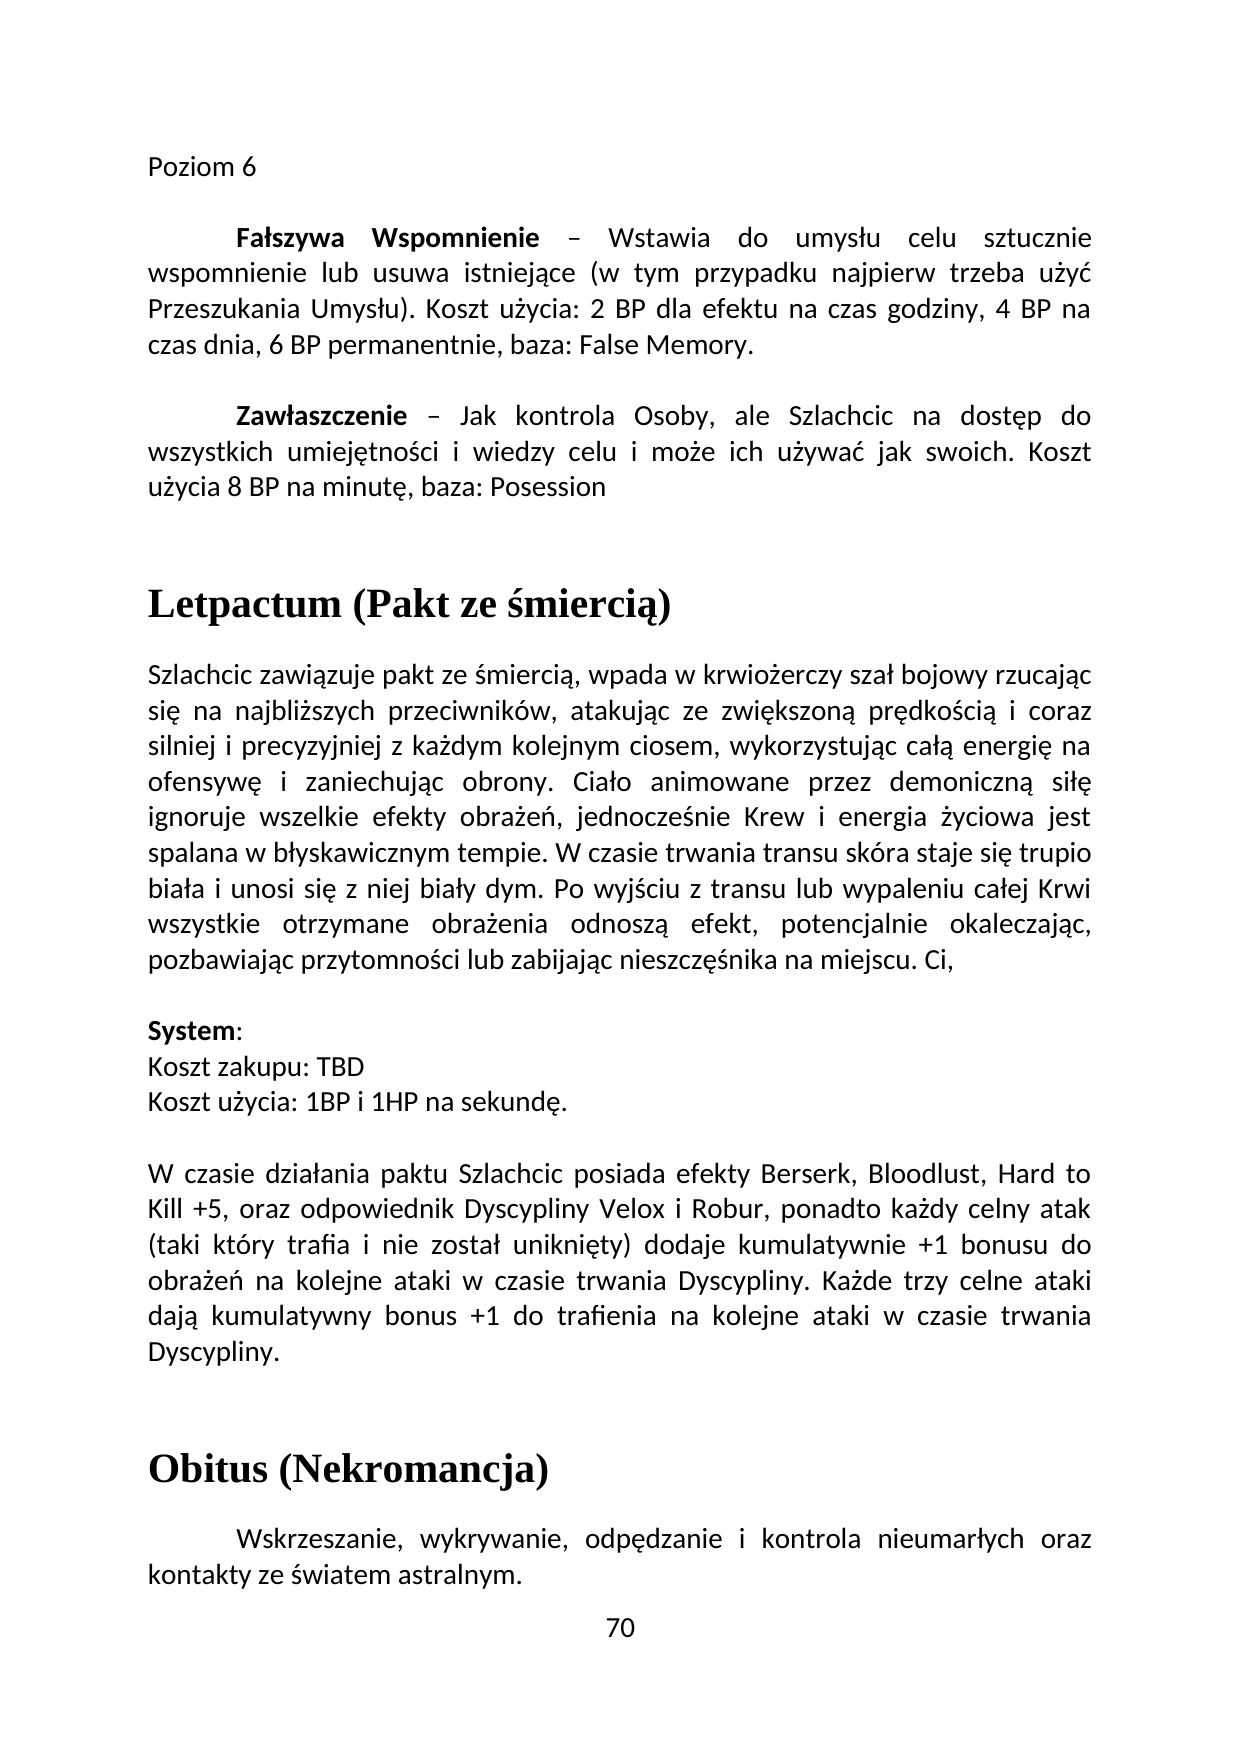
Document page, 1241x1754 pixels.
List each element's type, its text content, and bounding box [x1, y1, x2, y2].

text W czasie działania paktu Szlachcic posiada efekty Berserk, Bloodlust, Hard to Kill +5, oraz odpowiednik Dyscypliny Velox i Robur, ponadto każdy celny atak (taki który trafia i nie został uniknięty) dodaje kumulatywnie +1 bonusu do obrażeń na kolejne ataki w czasie trwania Dyscypliny. Każde trzy celne ataki dają kumulatywny bonus +1 do trafienia na kolejne ataki w czasie trwania Dyscypliny. [148, 1155, 1093, 1368]
text Fałszywa Wspomnienie – Wstawia do umysłu celu sztucznie wspomnienie lub usuwa istniejące (w tym przypadku najpierw trzeba użyć Przeszukania Umysłu). Koszt użycia: 2 BP dla efektu na czas godziny, 4 BP na czas dnia, 6 BP permanentnie, baza: False Memory. [148, 219, 1093, 361]
subtitle Obitus (Nekromancja) [148, 1443, 1093, 1491]
subtitle Letpactum (Pakt ze śmiercią) [148, 579, 1093, 627]
text Koszt zakupu: TBD [148, 1048, 1093, 1083]
text System: [148, 1012, 1093, 1048]
text Koszt użycia: 1BP i 1HP na sekundę. [148, 1083, 1093, 1119]
text Szlachcic zawiązuje pakt ze śmiercią, wpada w krwiożerczy szał bojowy rzucając się na najbliższych przeciwników, atakując ze zwiększoną prędkością i coraz silniej i precyzyjniej z każdym kolejnym ciosem, wykorzystując całą energię na ofensywę i zaniechując obrony. Ciało animowane przez demoniczną siłę ignoruje wszelkie efekty obrażeń, jednocześnie Krew i energia życiowa jest spalana w błyskawicznym tempie. W czasie trwania transu skóra staje się trupio biała i unosi się z niej biały dym. Po wyjściu z transu lub wypaleniu całej Krwi wszystkie otrzymane obrażenia odnoszą efekt, potencjalnie okaleczając, pozbawiając przytomności lub zabijając nieszczęśnika na miejscu. Ci, [148, 656, 1093, 977]
text Poziom 6 [148, 148, 1093, 183]
text Wskrzeszanie, wykrywanie, odpędzanie i kontrola nieumarłych oraz kontakty ze światem astralnym. [148, 1521, 1093, 1592]
text Zawłaszczenie – Jak kontrola Osoby, ale Szlachcic na dostęp do wszystkich umiejętności i wiedzy celu i może ich używać jak swoich. Koszt użycia 8 BP na minutę, baza: Posession [148, 397, 1093, 504]
